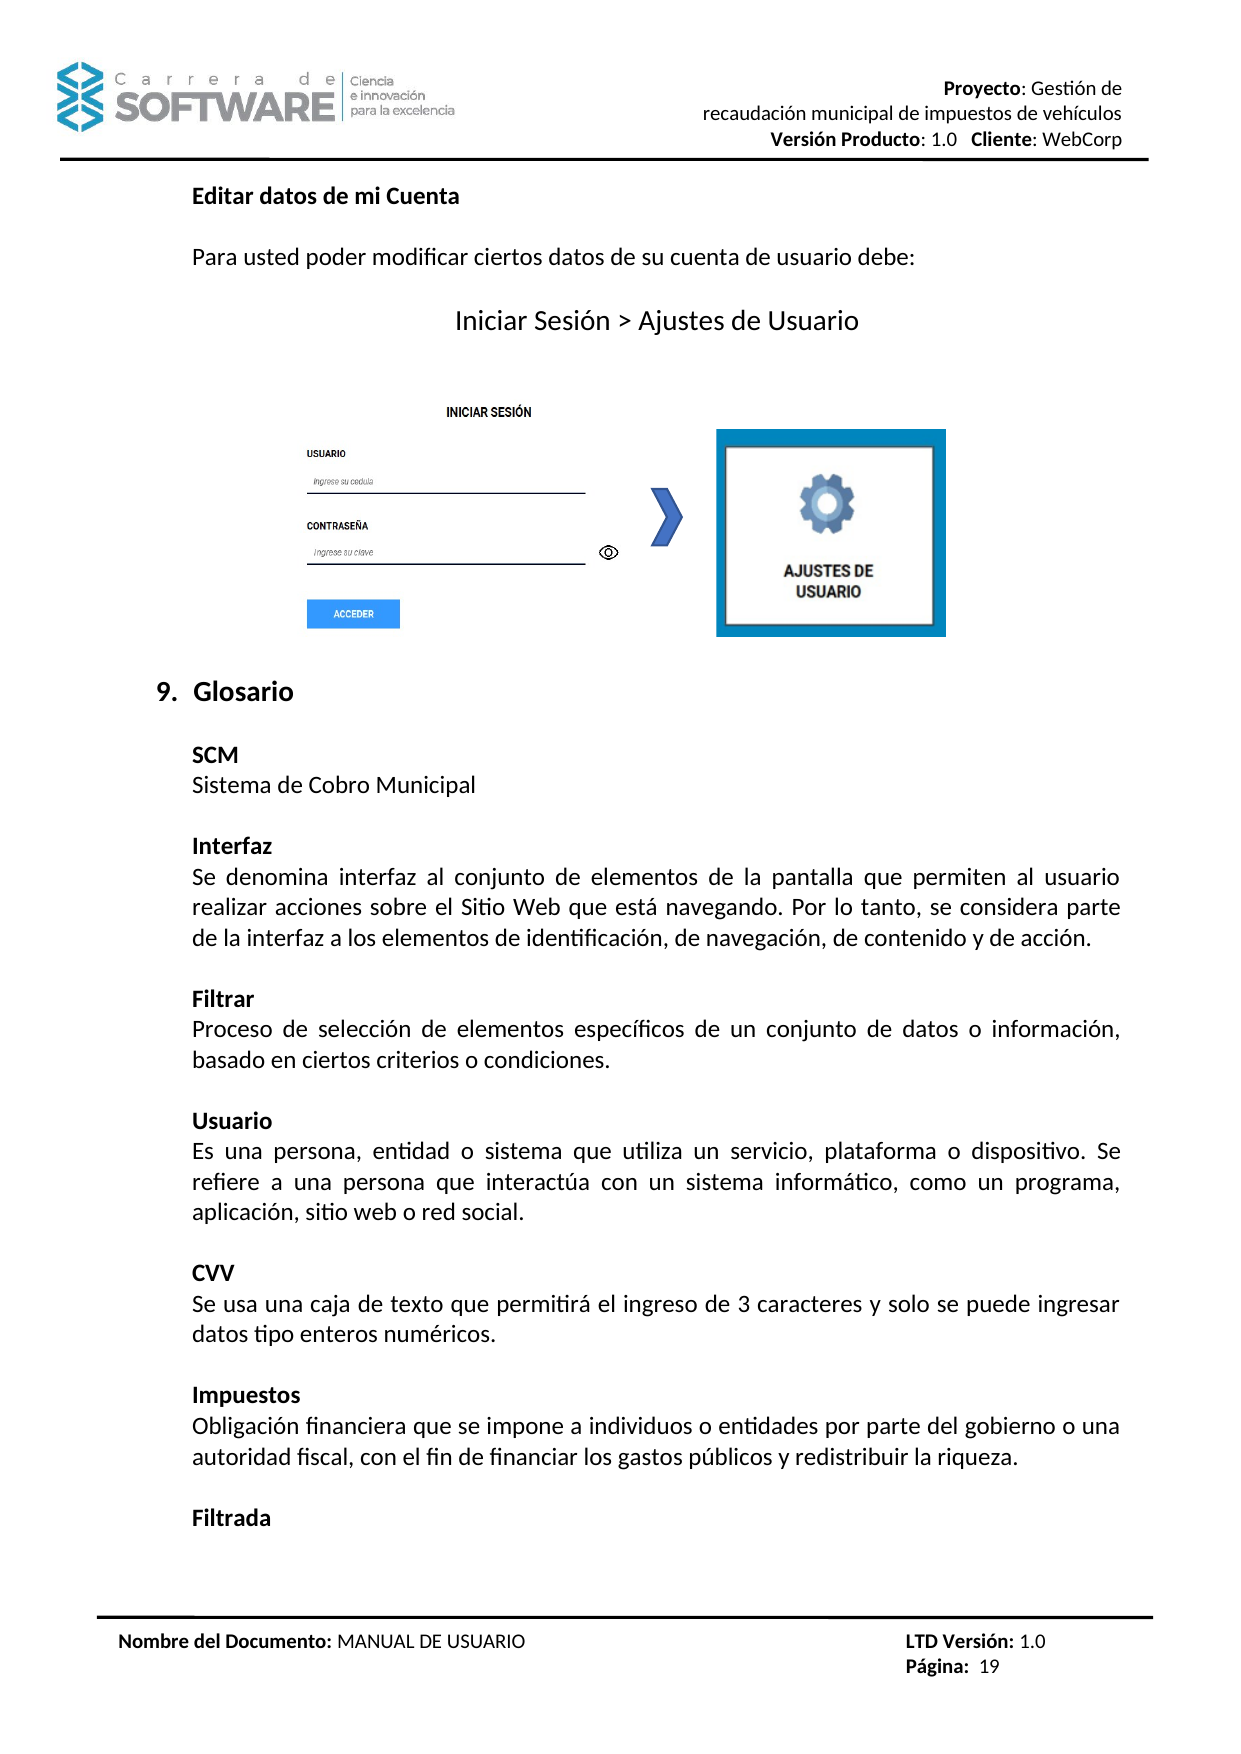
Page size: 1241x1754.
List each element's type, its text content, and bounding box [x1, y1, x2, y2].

text Filtrada [192, 1502, 1122, 1532]
text Es una persona, entidad o sistema que utiliza un servicio, plataforma o dispositivo. Se refiere a una persona que interactúa con un sistema informático, como un programa, aplicación, sitio web o red social. [192, 1136, 1122, 1227]
picture [725, 445, 934, 626]
text Usuario [192, 1105, 1122, 1136]
text Obligación financiera que se impone a individuos o entidades por parte del gobierno o una autoridad fiscal, con el fin de financiar los gastos públicos y redistribuir la riqueza. [192, 1410, 1122, 1471]
text Editar datos de mi Cuenta [192, 180, 1122, 211]
subtitle Glosario [156, 673, 1122, 708]
picture [294, 399, 632, 644]
text Se denomina interfaz al conjunto de elementos de la pantalla que permiten al usuario realizar acciones sobre el Sitio Web que está navegando. Por lo tanto, se considera parte de la interfaz a los elementos de identificación, de navegación, de contenido y de acción. [192, 861, 1122, 952]
text Impuestos [192, 1380, 1122, 1410]
picture [46, 46, 461, 154]
text Para usted poder modificar ciertos datos de su cuenta de usuario debe: [192, 241, 1122, 272]
text Se usa una caja de texto que permitirá el ingreso de 3 caracteres y solo se puede ingresar datos tipo enteros numéricos. [192, 1288, 1122, 1349]
text Iniciar Sesión > Ajustes de Usuario [192, 302, 1122, 338]
text CVV [192, 1258, 1122, 1288]
text Filtrar [192, 983, 1122, 1013]
text Sistema de Cobro Municipal [192, 769, 1122, 800]
text Interfaz [192, 830, 1122, 861]
text Proceso de selección de elementos específicos de un conjunto de datos o información, basado en ciertos criterios o condiciones. [192, 1013, 1122, 1074]
text SCM [192, 739, 1122, 769]
